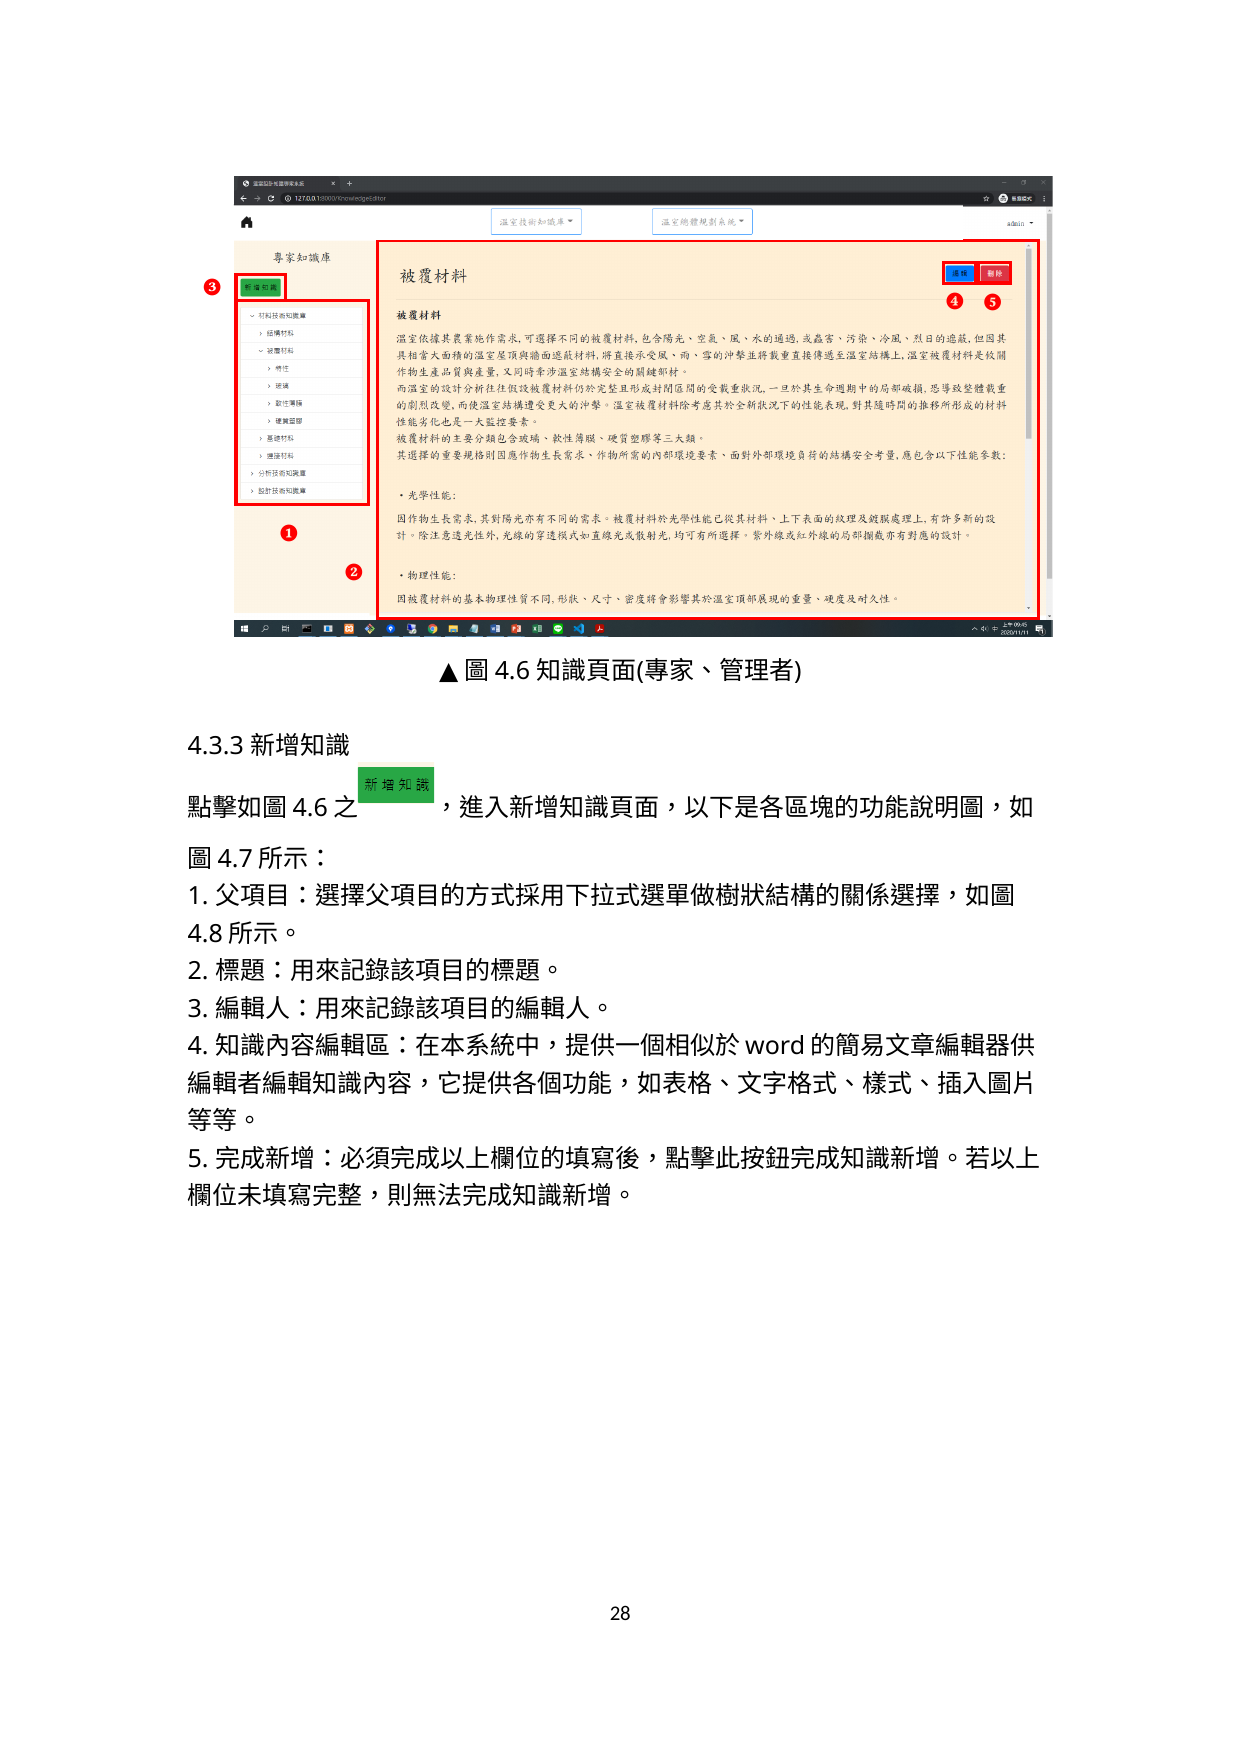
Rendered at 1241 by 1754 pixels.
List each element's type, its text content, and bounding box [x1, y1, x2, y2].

text 3. 編輯人：用來記錄該項目的編輯人。 [187, 987, 1053, 1025]
text 1. 父項目：選擇父項目的方式採用下拉式選單做樹狀結構的關係選擇，如圖4.8所示。 [187, 875, 1053, 950]
text 點擊如圖4.6之，進入新增知識頁面，以下是各區塊的功能說明圖，如圖4.7所示： [187, 762, 1053, 875]
text 5. 完成新增：必須完成以上欄位的填寫後，點擊此按鈕完成知識新增。若以上欄位未填寫完整，則無法完成知識新增。 [187, 1137, 1053, 1212]
picture [233, 204, 963, 240]
text 2. 標題：用來記錄該項目的標題。 [187, 950, 1053, 987]
text 4. 知識內容編輯區：在本系統中，提供一個相似於word的簡易文章編輯器供編輯者編輯知識內容，它提供各個功能，如表格、文字格式、樣式、插入圖片等等。 [187, 1025, 1053, 1137]
text 4.3.3 新增知識 [187, 725, 1053, 762]
text ▲ 圖4.6 知識頁面(專家、管理者) [187, 650, 1053, 687]
